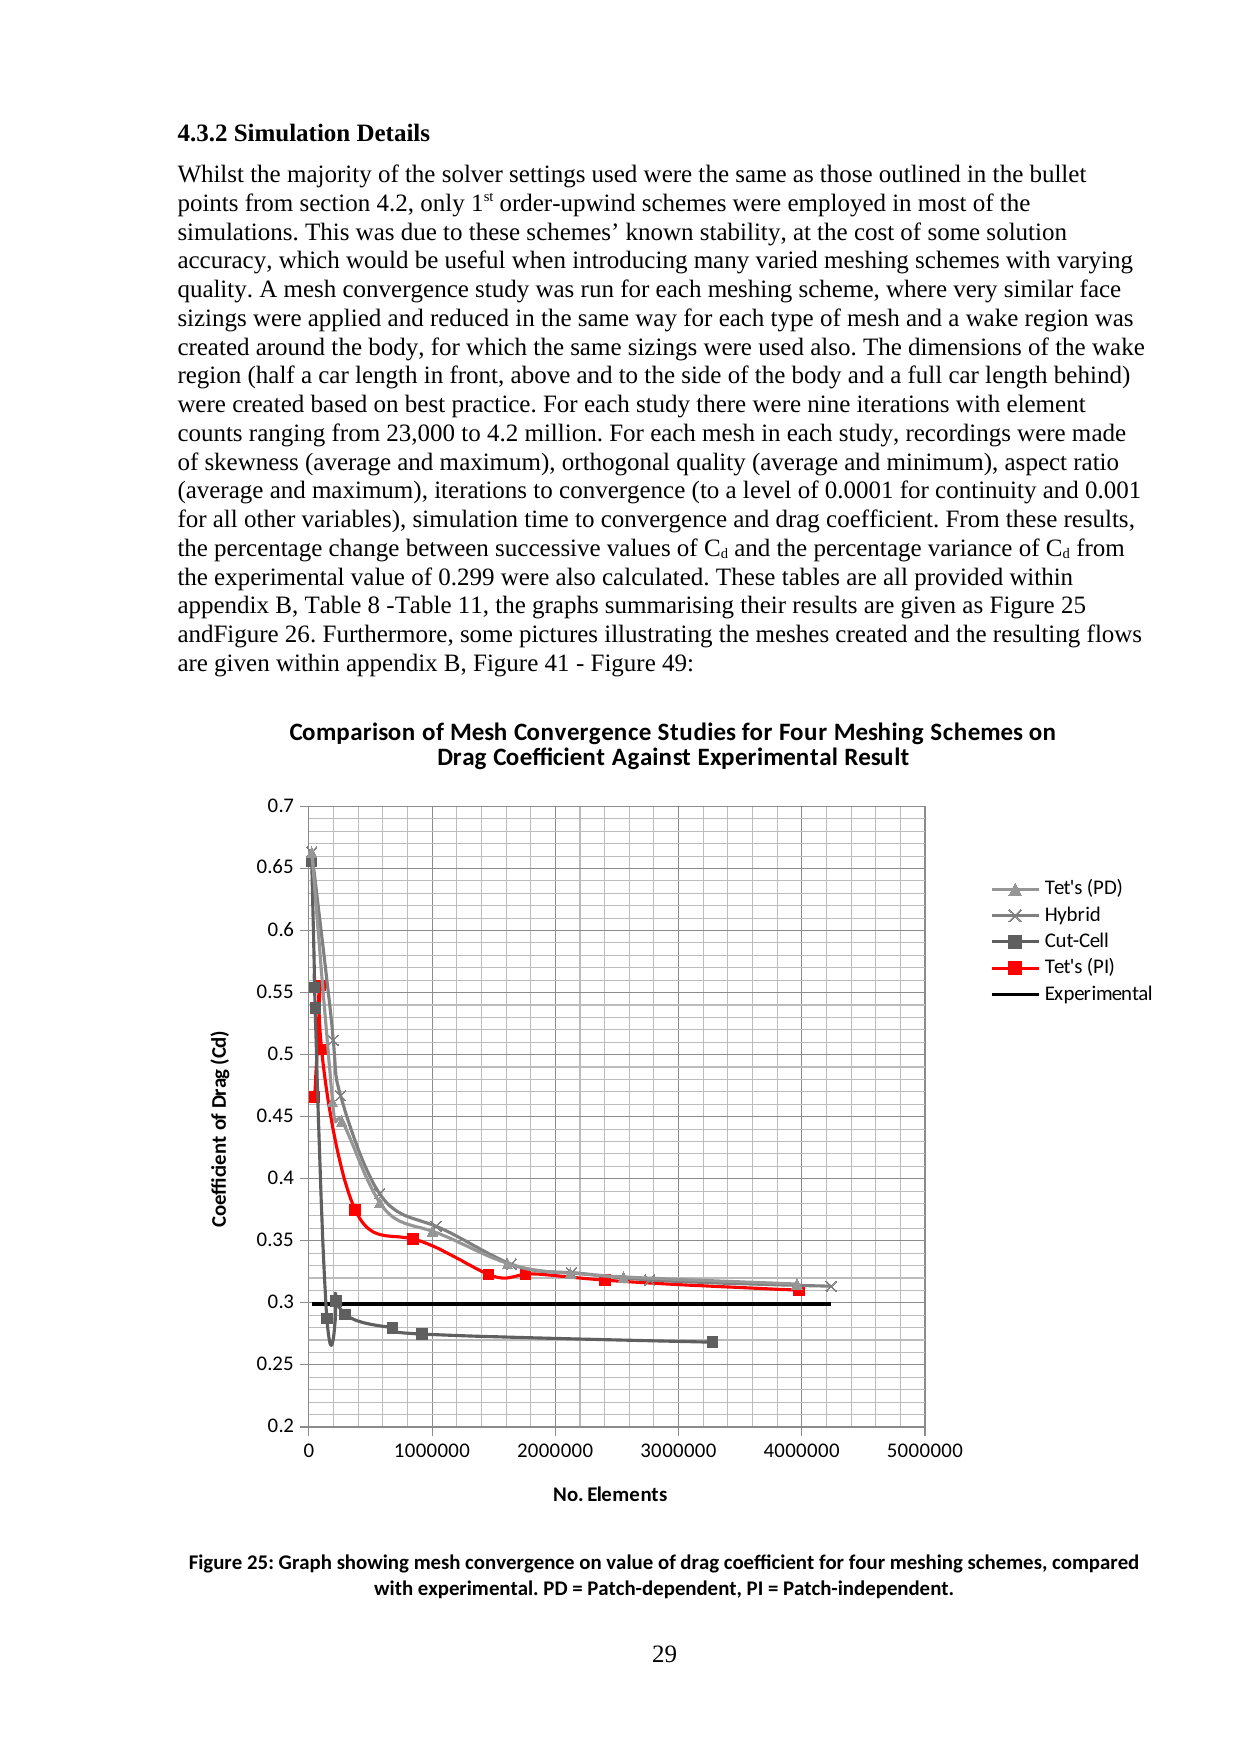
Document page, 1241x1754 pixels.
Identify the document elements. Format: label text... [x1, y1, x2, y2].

subtitle 4.3.2 Simulation Details [177, 118, 1152, 147]
text Figure 25: Graph showing mesh convergence on value of drag coefficient for four meshing schemes, compared with experimental. PD = Patch-dependent, PI = Patch-independent. [177, 1549, 1152, 1600]
text Whilst the majority of the solver settings used were the same as those outlined in the bullet points from section 4.2, only 1st order-upwind schemes were employed in most of the simulations. This was due to these schemes’ known stability, at the cost of some solution accuracy, which would be useful when introducing many varied meshing schemes with varying quality. A mesh convergence study was run for each meshing scheme, where very similar face sizings were applied and reduced in the same way for each type of mesh and a wake region was created around the body, for which the same sizings were used also. The dimensions of the wake region (half a car length in front, above and to the side of the body and a full car length behind) were created based on best practice. For each study there were nine iterations with element counts ranging from 23,000 to 4.2 million. For each mesh in each study, recordings were made of skewness (average and maximum), orthogonal quality (average and minimum), aspect ratio (average and maximum), iterations to convergence (to a level of 0.0001 for continuity and 0.001 for all other variables), simulation time to convergence and drag coefficient. From these results, the percentage change between successive values of Cd and the percentage variance of Cd from the experimental value of 0.299 were also calculated. These tables are all provided within appendix B, Table 8 -Table 11, the graphs summarising their results are given as Figure 25 andFigure 26. Furthermore, some pictures illustrating the meshes created and the resulting flows are given within appendix B, Figure 41 - Figure 49: [177, 159, 1152, 677]
